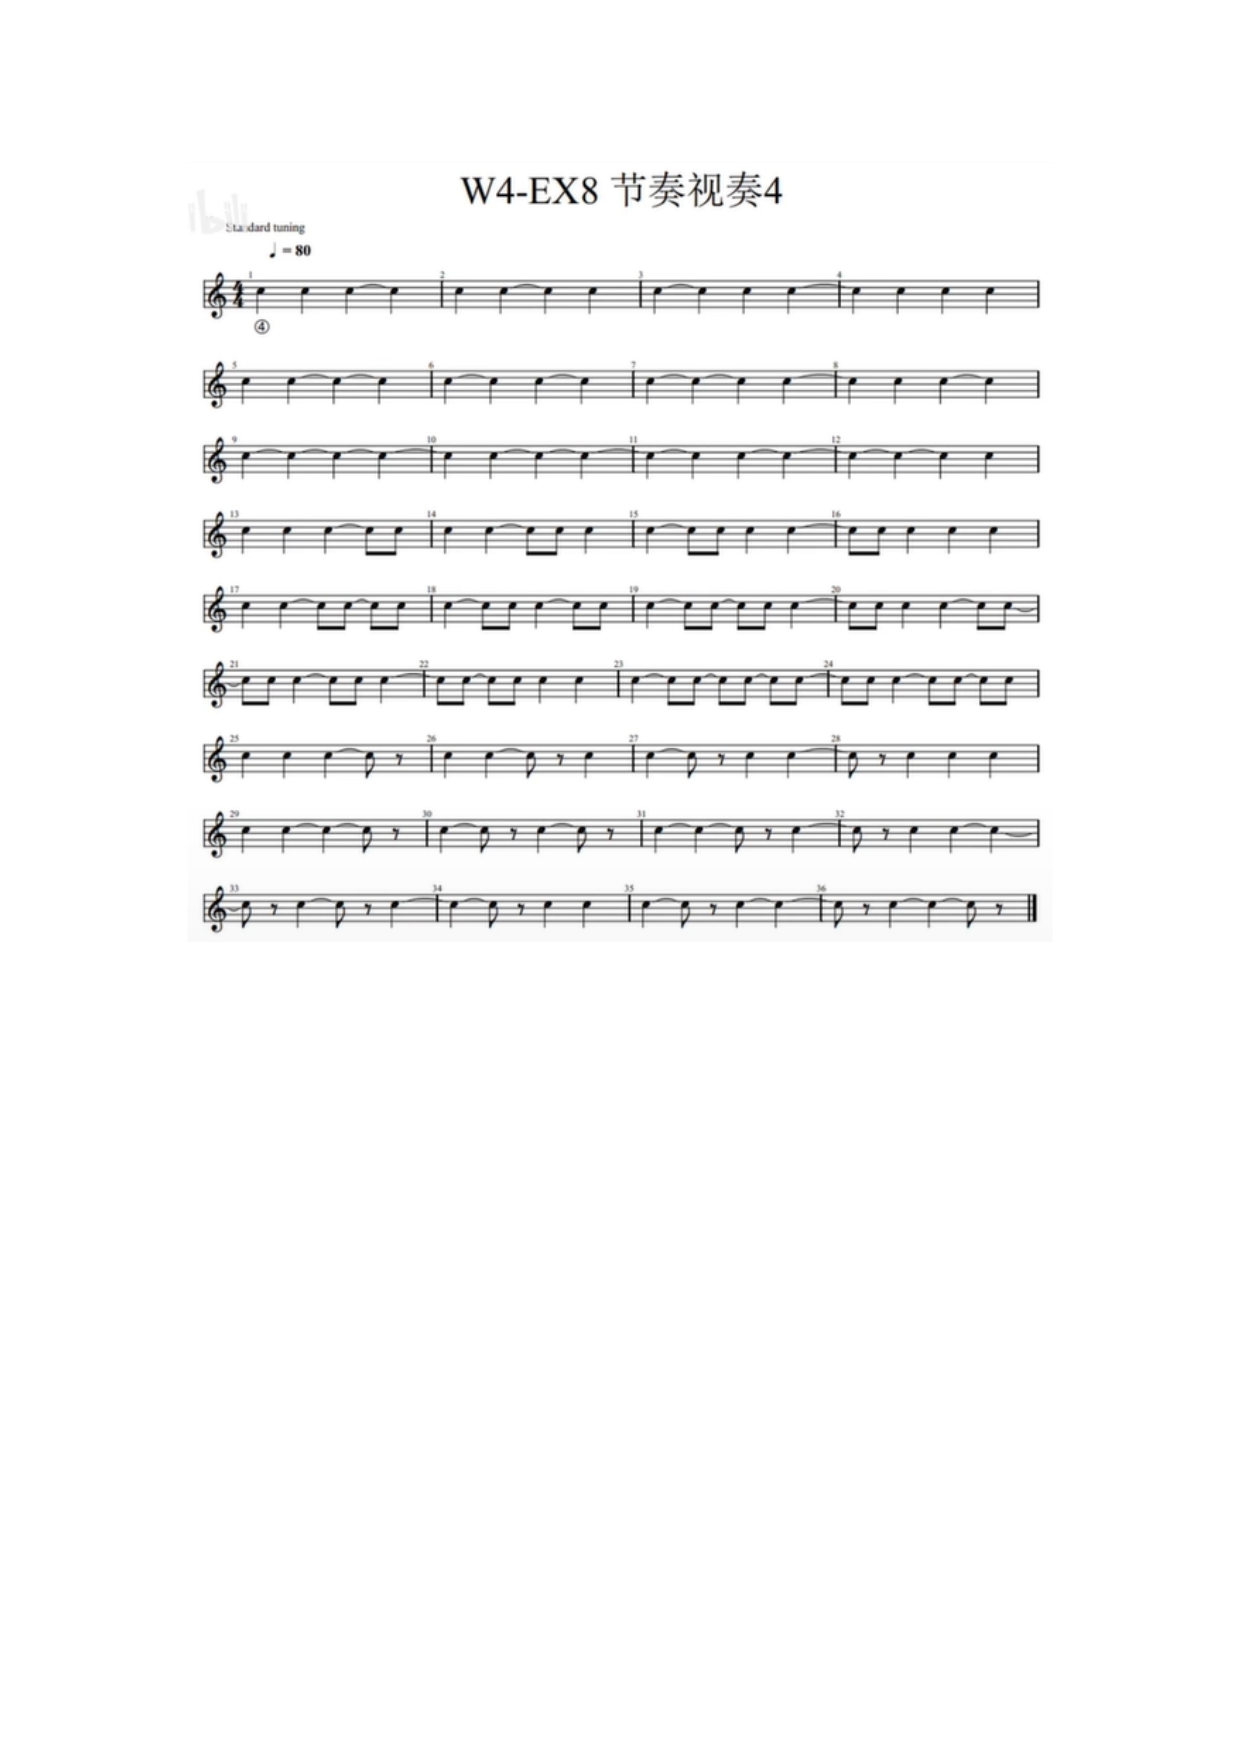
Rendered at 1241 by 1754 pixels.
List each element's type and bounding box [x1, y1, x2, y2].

picture [187, 162, 1053, 942]
